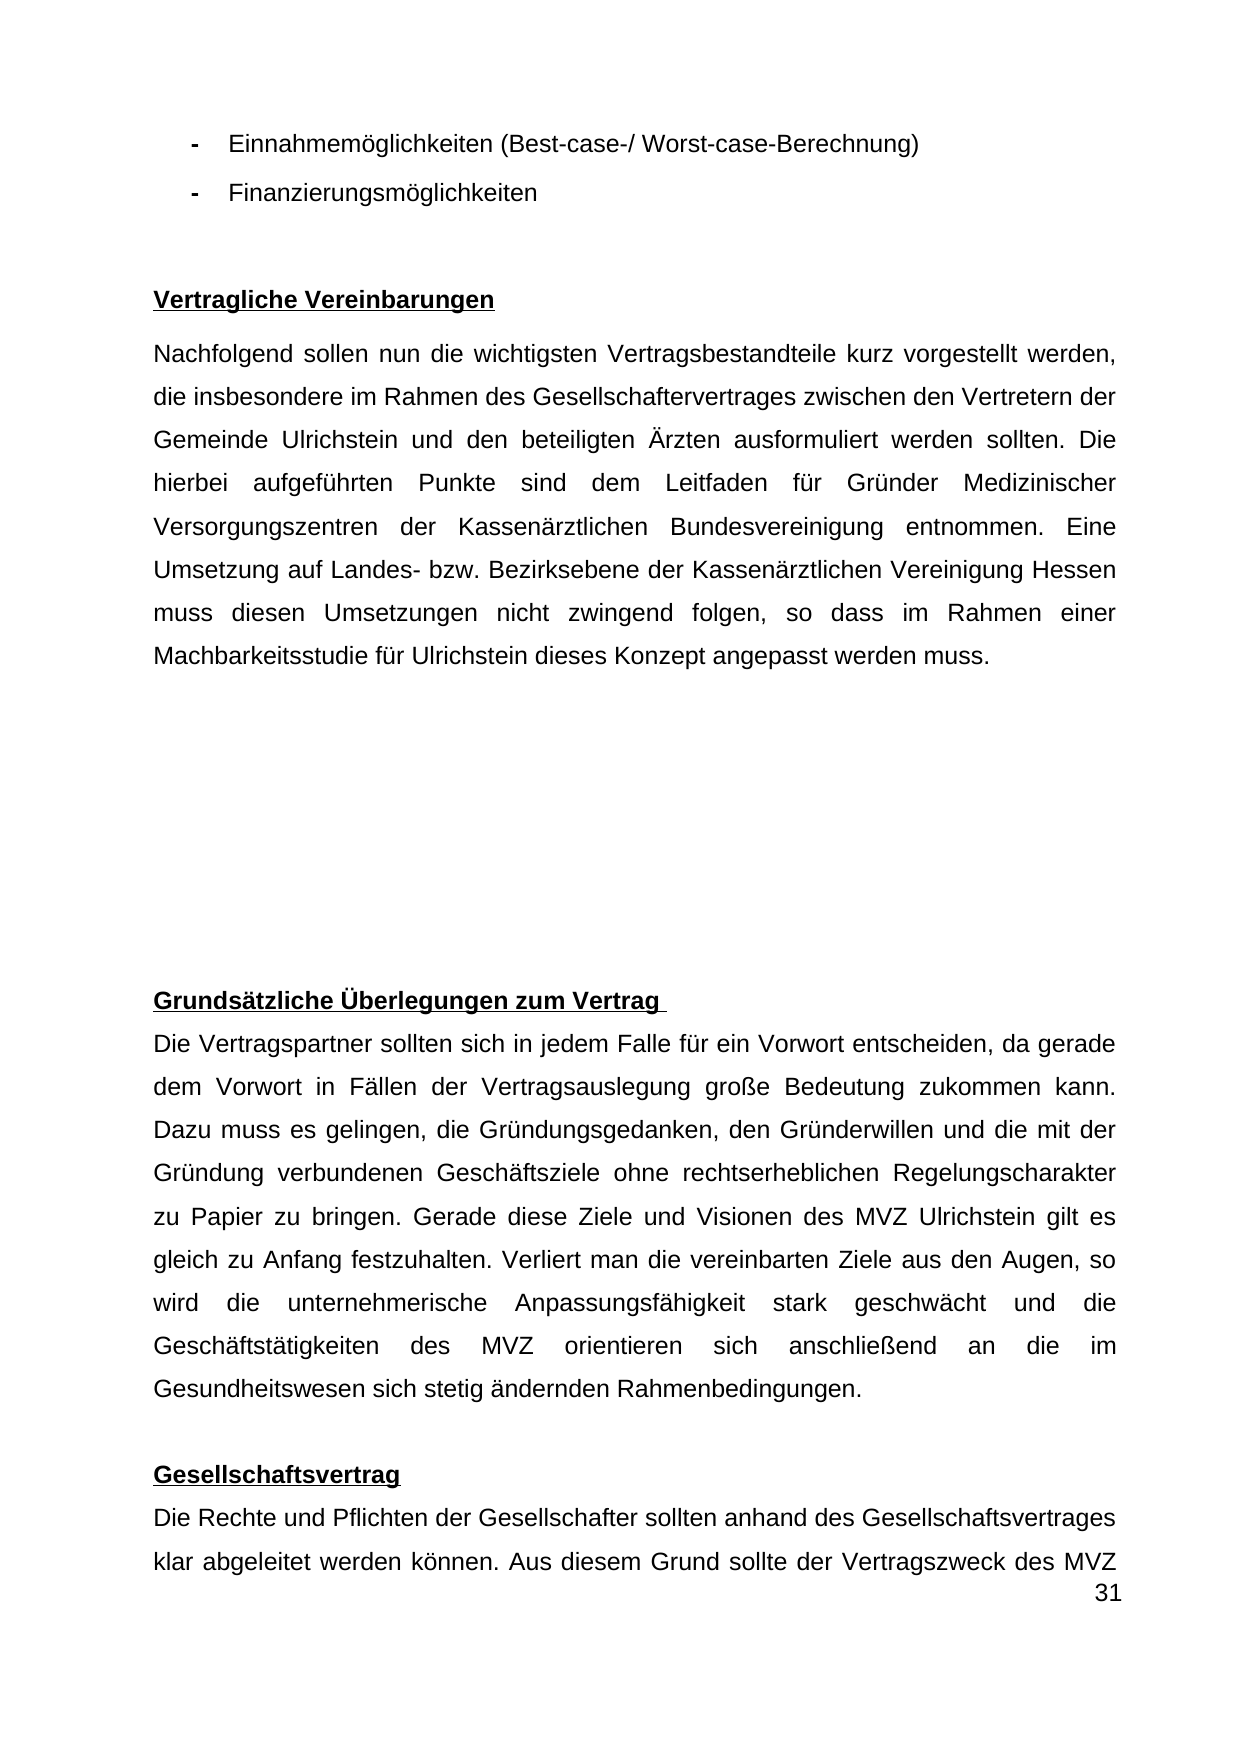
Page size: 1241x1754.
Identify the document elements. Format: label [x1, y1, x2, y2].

table_header [153, 118, 1118, 1575]
